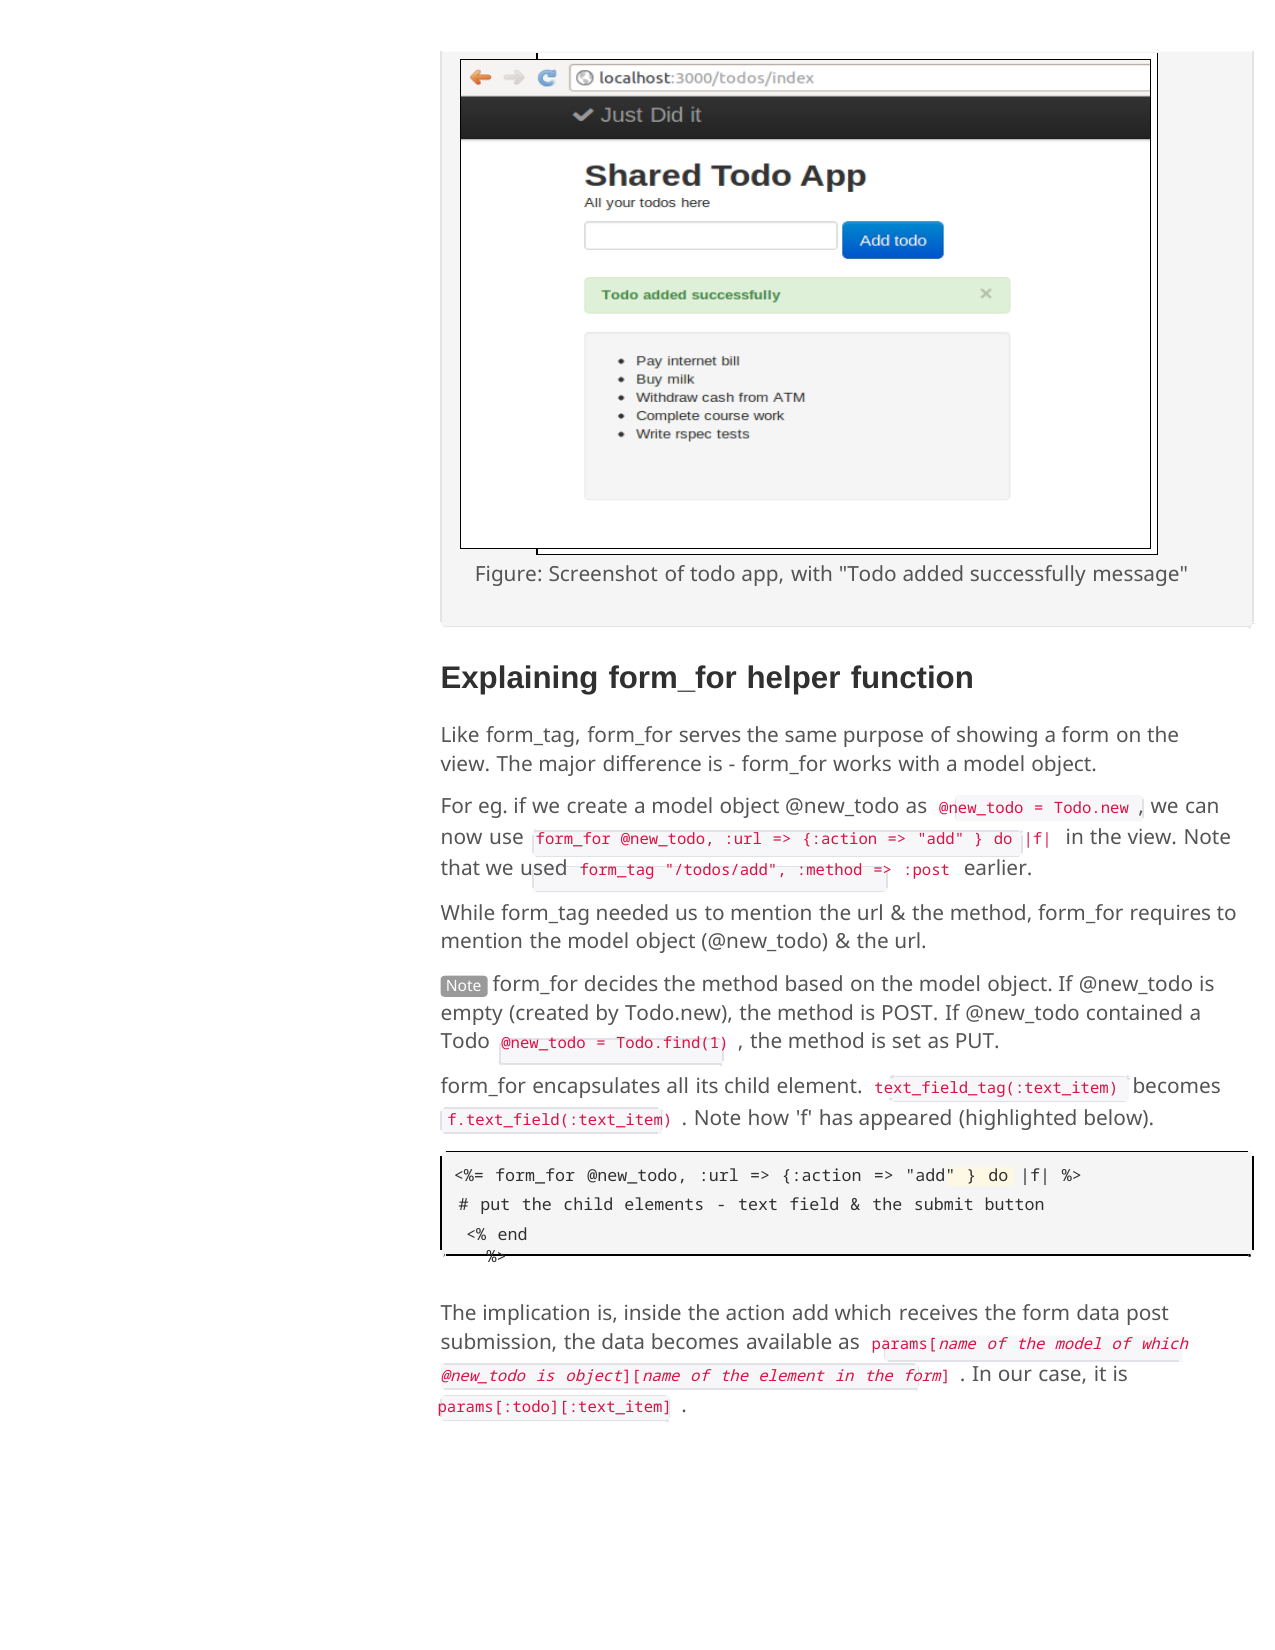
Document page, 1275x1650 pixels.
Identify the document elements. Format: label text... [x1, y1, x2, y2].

text For eg. if we create a model object @new_todo as @new_todo = Todo.new , we can now use form_for @new_todo, :url => {:action => "add" } do |f| in the view. Note that we used form_tag "/todos/add", :method => :post earlier. [440, 791, 1260, 882]
text # put the child elements - text field & the submit button [242, 1193, 1260, 1215]
text Like form_tag, form_for serves the same purpose of showing a form on the view. The major difference is - form_for works with a model object. [440, 720, 1211, 777]
text <% end %> [451, 1222, 542, 1267]
text f.text_field(:text_item) . Note how 'f' has appeared (highlighted below). [447, 1103, 1258, 1131]
text <%= form_for @new_todo, :url => {:action => "add" } do |f| %> [453, 1163, 1255, 1186]
text While form_tag needed us to mention the url & the method, form_for requires to mention the model object (@new_todo) & the url. [440, 898, 1253, 955]
text params[:todo][:text_item] . [416, 1391, 708, 1419]
text Note form_for decides the method based on the model object. If @new_todo is empty (created by Todo.new), the method is POST. If @new_todo contained a Todo @new_todo = Todo.find(1) , the method is set as PUT. [440, 969, 1247, 1055]
text Figure: Screenshot of todo app, with "Todo added successfully message" [474, 559, 1260, 588]
subtitle Explaining form_for helper function [440, 659, 1260, 695]
text The implication is, inside the action add which receives the form data post submission, the data becomes available as params[name of the model of which [440, 1298, 1205, 1356]
text form_for encapsulates all its child element. text_field_tag(:text_item) becomes [440, 1071, 1260, 1100]
text @new_todo is object][name of the element in the form] . In our case, it is [440, 1359, 1260, 1387]
picture [461, 60, 1150, 548]
